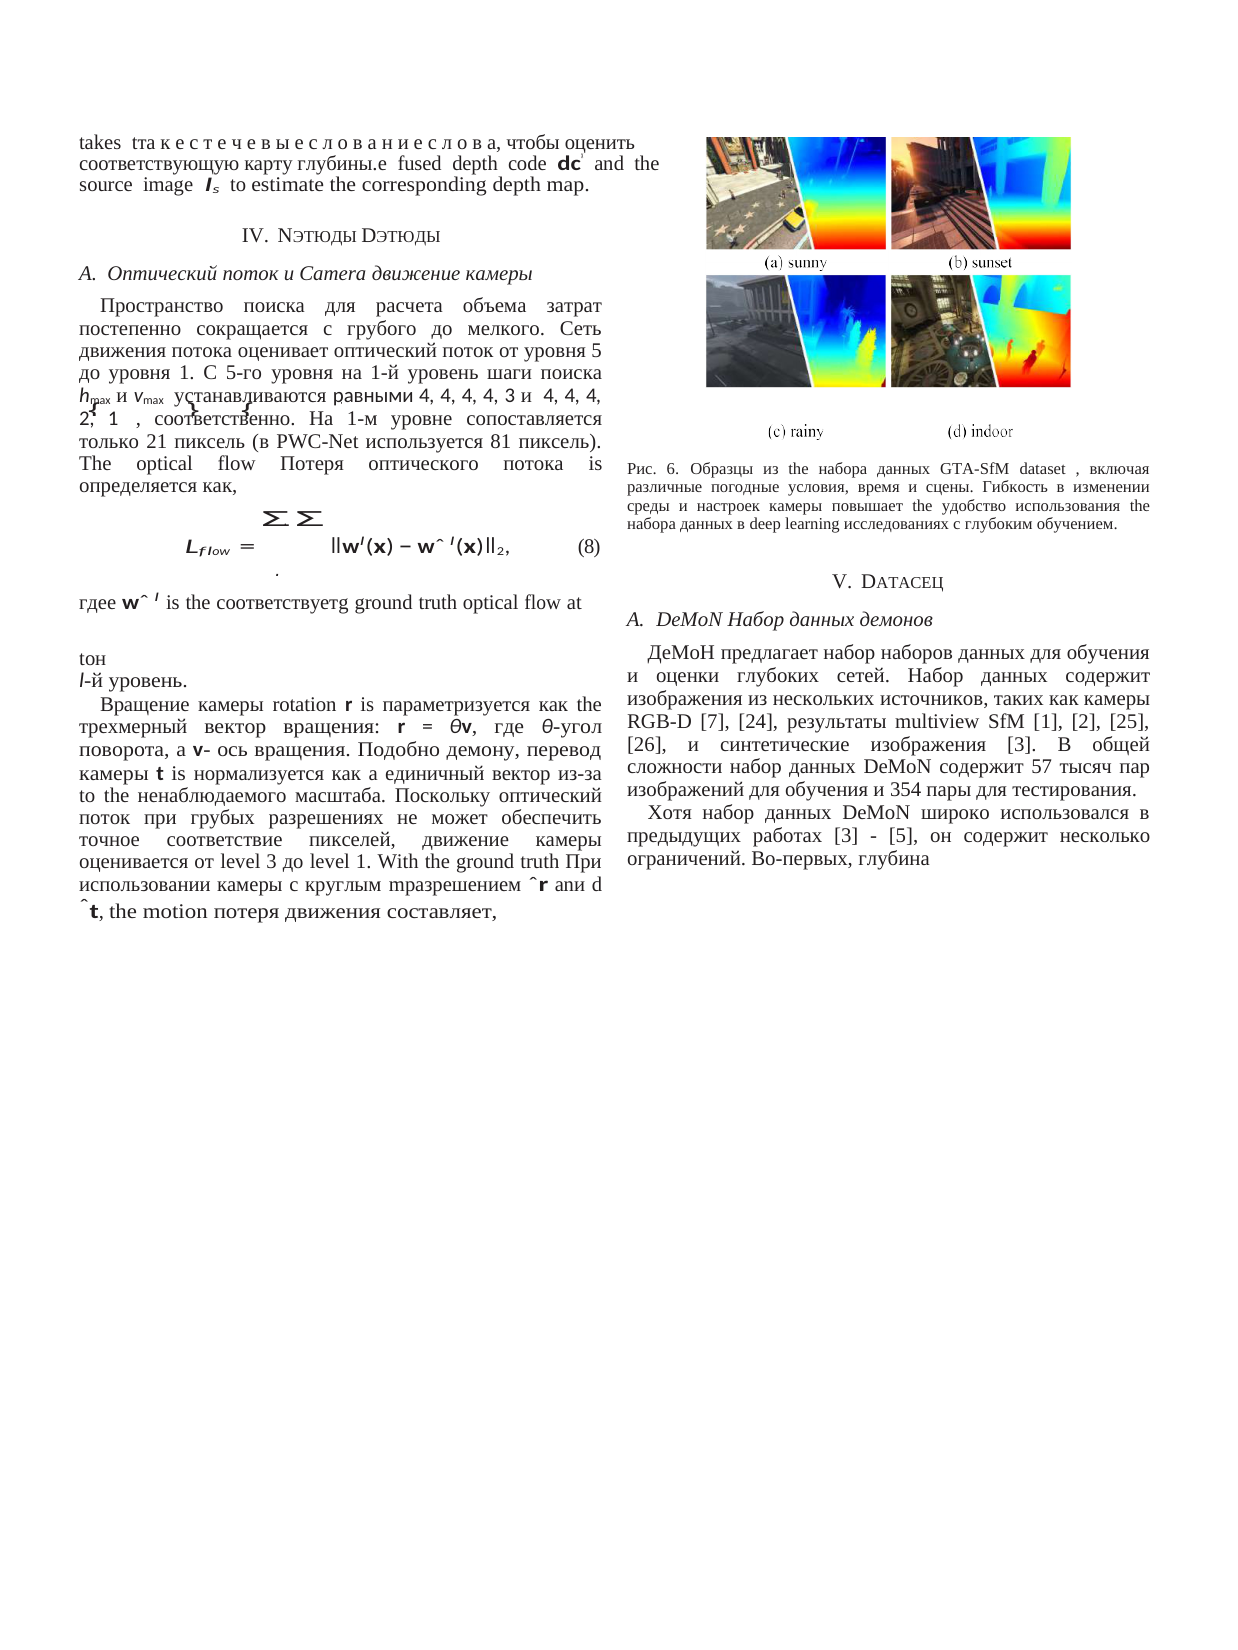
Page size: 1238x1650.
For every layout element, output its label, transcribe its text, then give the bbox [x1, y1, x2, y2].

text ДеМоН предлагает набор наборов данных для обучения и оценки глубоких сетей. Набор данных содержит изображения из нескольких источников, таких как камеры RGB-D [7], [24], результаты multiview SfM [1], [2], [25], [26], и синтетические изображения [3]. В общей сложности набор данных DeMoN содержит 57 тысяч пар изображений для обучения и 354 пары для тестирования. [627, 641, 1150, 801]
list DeMoN Набор данных демонов [627, 607, 1171, 631]
list NЭТЮДЫ DЭТЮДЫ [242, 223, 606, 247]
text l-й уровень. [79, 670, 606, 692]
picture [768, 424, 824, 440]
text Рис. 6. Образцы из the набора данных GTA-SfM dataset , включая различные погодные условия, время и сцены. Гибкость в изменении среды и настроек камеры повышает the удобство использования the набора данных в deep learning исследованиях с глубоким обучением. [627, 459, 1150, 533]
picture [948, 424, 1013, 440]
list DАТАСЕЦ [832, 569, 1171, 593]
text Вращение камеры rotation r is параметризуется как the трехмерный вектор вращения: r = θv, где θ-угол поворота, а v- ось вращения. Подобно демону, перевод камеры t is нормализуется как a единичный вектор из-за to the ненаблюдаемого масштаба. Поскольку оптический поток при грубых разрешениях не может обеспечить точное соответствие пикселей, движение камеры оценивается от level 3 до level 1. With the ground truth При использовании камеры с круглым mразрешением ˆr anи d ˆt, the motion потеря движения составляет, [79, 692, 602, 924]
text Lflow = Σ Σ ǁwl(x) − wˆ l(x)ǁ2, (8) гдеe wˆ l is the соответствуетg ground truth optical flow at tон [79, 504, 602, 670]
text Хотя набор данных DeMoN широко использовался в предыдущих работах [3] - [5], он содержит несколько ограничений. Во-первых, глубина [627, 801, 1150, 870]
picture [1008, 137, 1019, 144]
text takes tта к е с т е ч е в ы е с л о в а н и е с л о в а, чтобы оценить соответствующую карту глубины.e fused depth code dc× and the source image Is to estimate the corresponding depth map. [79, 134, 669, 196]
text Пространство поиска для расчета объема затрат постепенно сокращается с грубого до мелкого. Сеть движения потока оценивает оптический поток от уровня 5 до уровня 1. С 5-го уровня на 1-й уровень шаги поиска hmax и vmax устанавливаются равными 4, 4, 4, 4, 3 и 4, 4, 4, 2, 1 , соответственно. На 1-м уровне сопоставляется только 21 пиксель (в PWC-Net используется 81 пиксель). The optical flow Потеря оптического потока is определяется как, [79, 295, 602, 497]
picture [705, 137, 1072, 388]
text A. Оптический поток и Camera движение камеры [79, 261, 606, 285]
